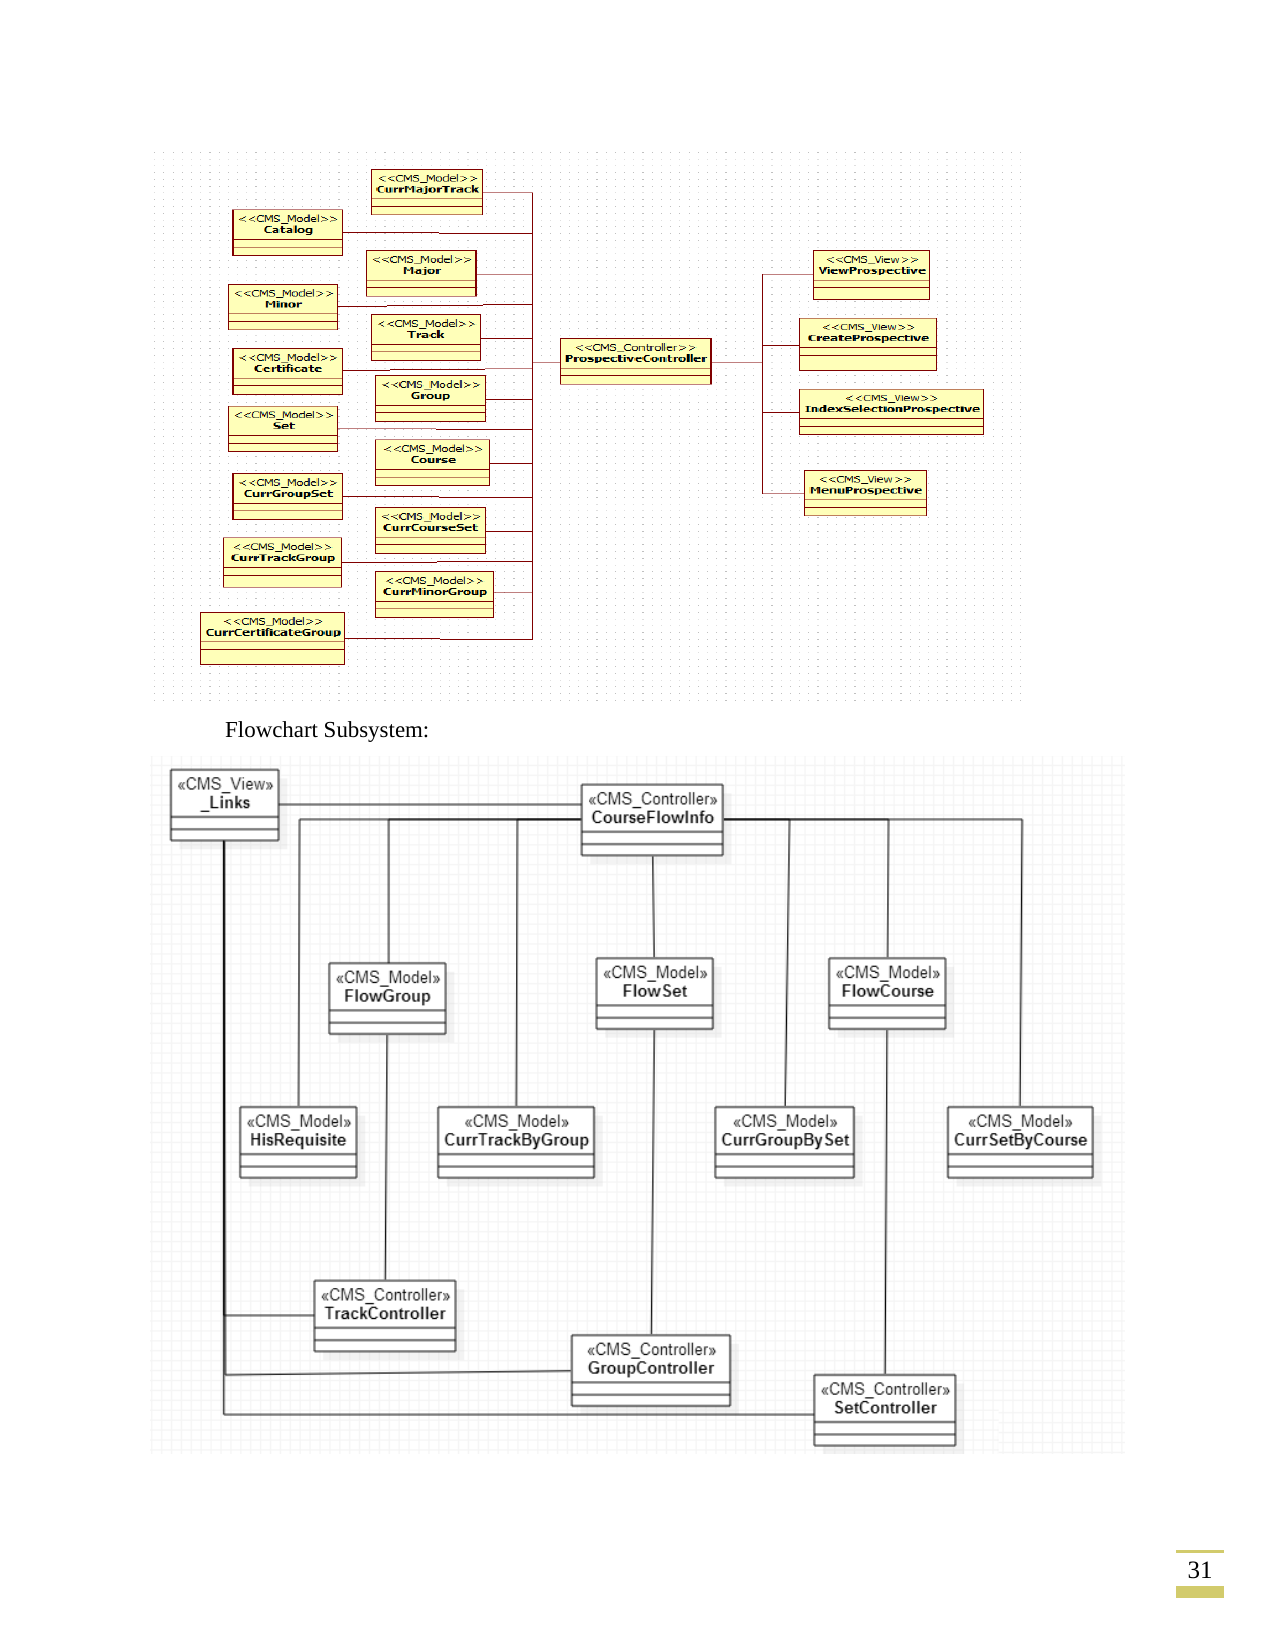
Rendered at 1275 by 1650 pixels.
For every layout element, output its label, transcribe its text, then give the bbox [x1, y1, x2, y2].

text Flowchart Subsystem: [150, 716, 1125, 743]
picture [150, 150, 1023, 702]
picture [150, 756, 1125, 1454]
